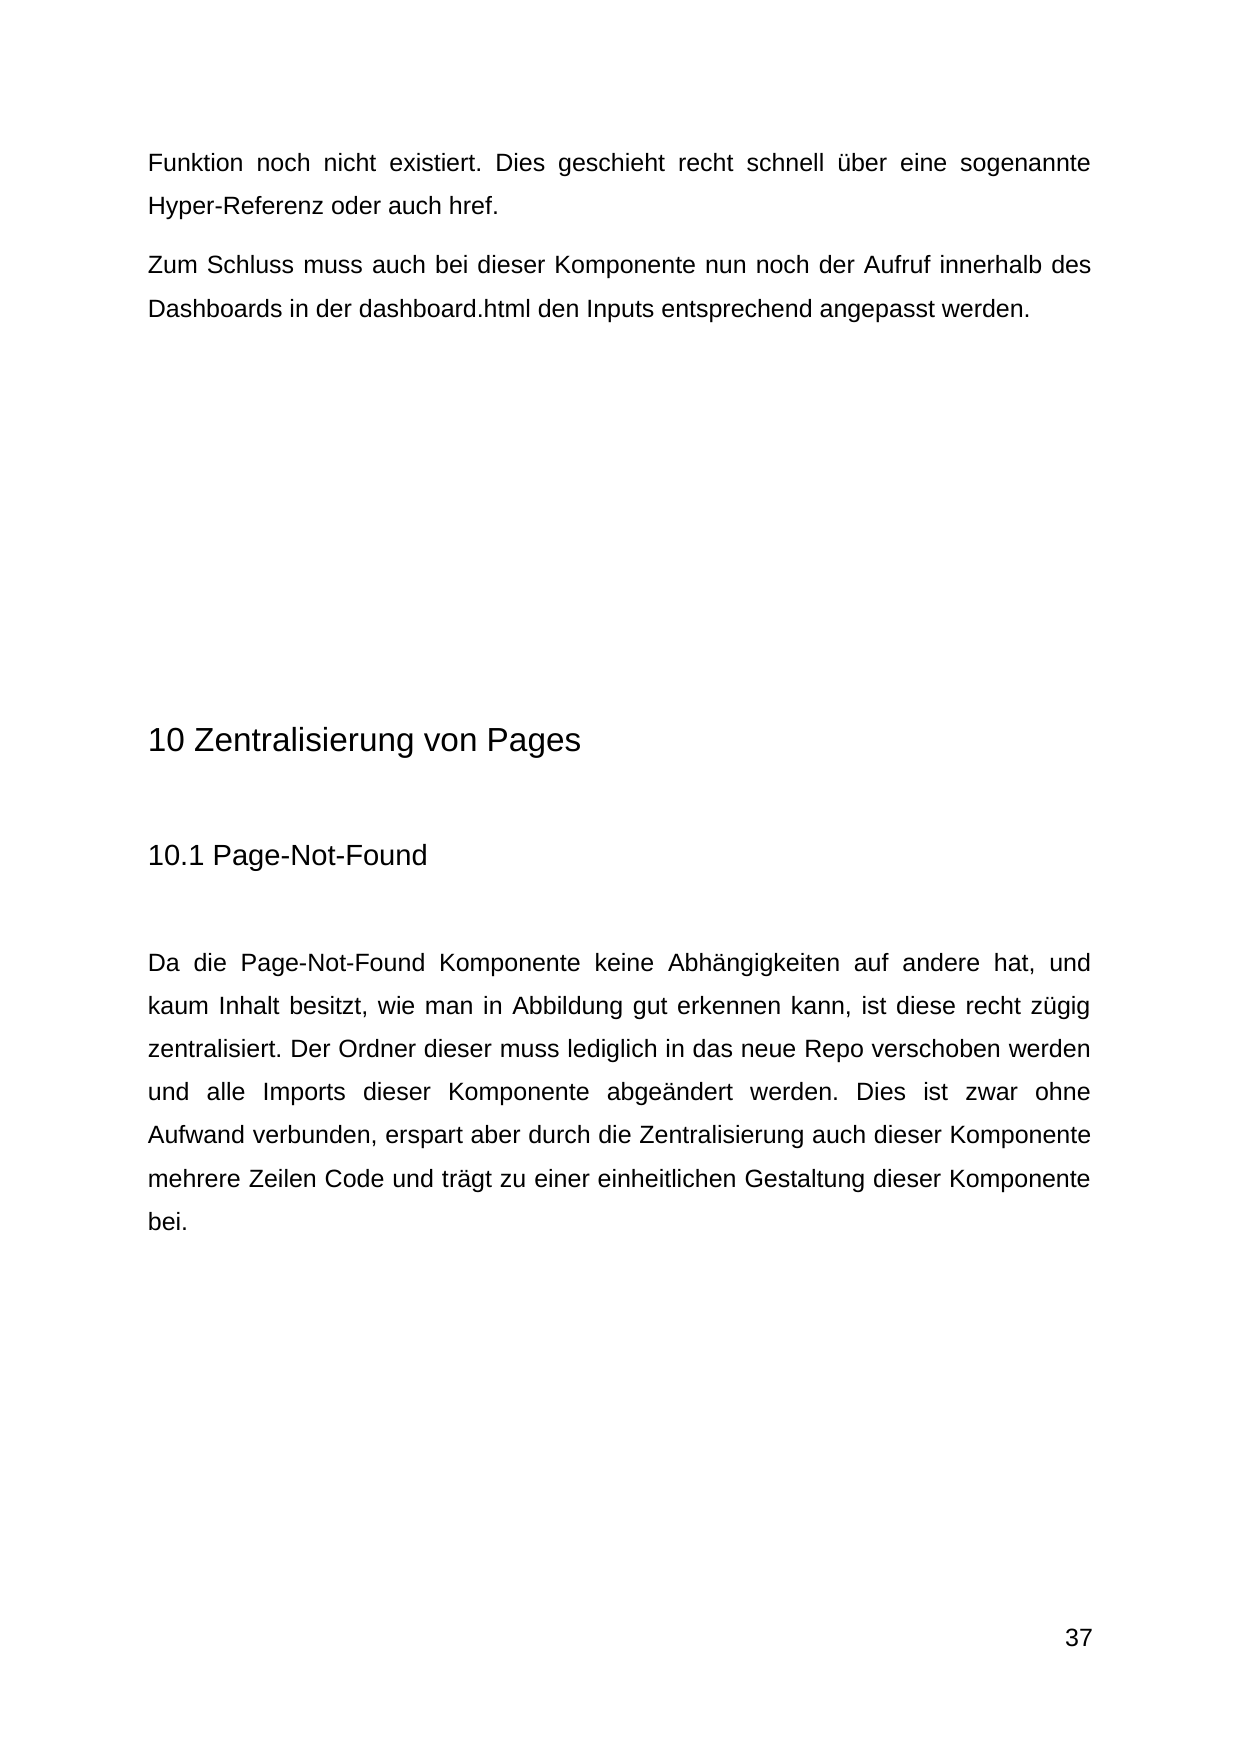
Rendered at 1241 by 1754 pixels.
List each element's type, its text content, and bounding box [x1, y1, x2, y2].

subtitle 10 Zentralisierung von Pages [148, 721, 1093, 759]
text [148, 148, 1093, 219]
text Zum Schluss muss auch bei dieser Komponente nun noch der Aufruf innerhalb des Dashboards in der dashboard.html den Inputs entsprechend angepasst werden. [148, 251, 1093, 322]
text Da die Page-Not-Found Komponente keine Abhängigkeiten auf andere hat, und kaum Inhalt besitzt, wie man in Abbildung gut erkennen kann, ist diese recht zügig zentralisiert. Der Ordner dieser muss lediglich in das neue Repo verschoben werden und alle Imports dieser Komponente abgeändert werden. Dies ist zwar ohne Aufwand verbunden, erspart aber durch die Zentralisierung auch dieser Komponente mehrere Zeilen Code und trägt zu einer einheitlichen Gestaltung dieser Komponente bei. [148, 948, 1093, 1236]
subtitle 10.1 Page-Not-Found [148, 838, 1093, 871]
